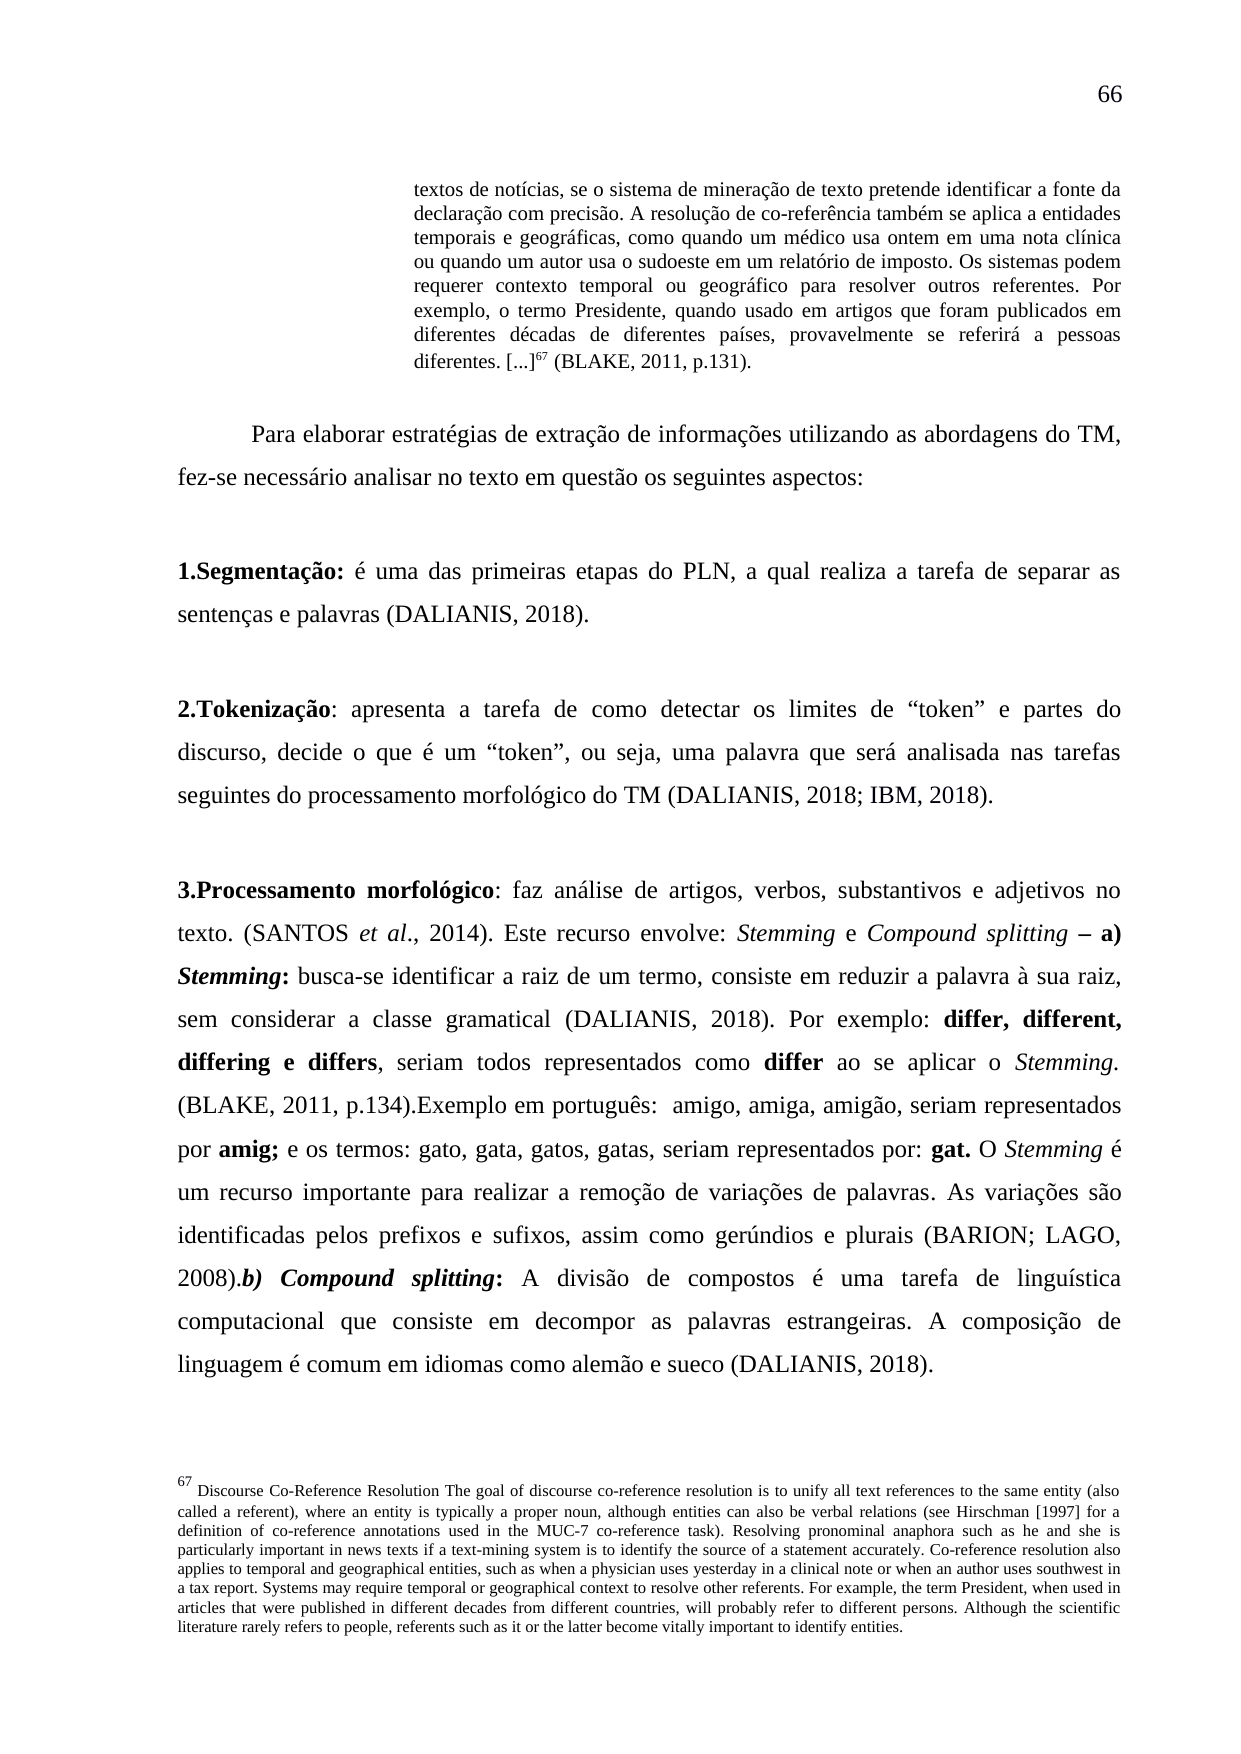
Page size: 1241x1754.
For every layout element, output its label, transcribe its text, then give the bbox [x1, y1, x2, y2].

list 2.Tokenização: apresenta a tarefa de como detectar os limites de “token” e partes do discurso, decide o que é um “token”, ou seja, uma palavra que será analisada nas tarefas seguintes do processamento morfológico do TM (DALIANIS, 2018; IBM, 2018). [177, 694, 1122, 737]
text Para elaborar estratégias de extração de informações utilizando as abordagens do TM, fez-se necessário analisar no texto em questão os seguintes aspectos: [177, 447, 1122, 491]
text 1.Segmentação: é uma das primeiras etapas do PLN, a qual realiza a tarefa de separar as sentenças e palavras (DALIANIS, 2018). [177, 556, 1122, 628]
list 2.Tokenização: apresenta a tarefa de como detectar os limites de “token” e partes do discurso, decide o que é um “token”, ou seja, uma palavra que será analisada nas tarefas seguintes do processamento morfológico do TM (DALIANIS, 2018; IBM, 2018). [177, 766, 1122, 809]
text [413, 177, 1122, 374]
text 3.Processamento morfológico: faz análise de artigos, verbos, substantivos e adjetivos no texto. (SANTOS et al., 2014). Este recurso envolve: Stemming e Compound splitting – a) Stemming: busca-se identificar a raiz de um termo, consiste em reduzir a palavra à sua raiz, sem considerar a classe gramatical (DALIANIS, 2018). Por exemplo: differ, different, differing e differs, seriam todos representados como differ ao se aplicar o Stemming. (BLAKE, 2011, p.134).Exemplo em português: amigo, amiga, amigão, seriam representados por amig; e os termos: gato, gata, gatos, gatas, seriam representados por: gat. O Stemming é um recurso importante para realizar a remoção de variações de palavras. As variações são identificadas pelos prefixos e sufixos, assim como gerúndios e plurais (BARION; LAGO, 2008).b) Compound splitting: A divisão de compostos é uma tarefa de linguística computacional que consiste em decompor as palavras estrangeiras. A composição de linguagem é comum em idiomas como alemão e sueco (DALIANIS, 2018). [177, 875, 1122, 1306]
